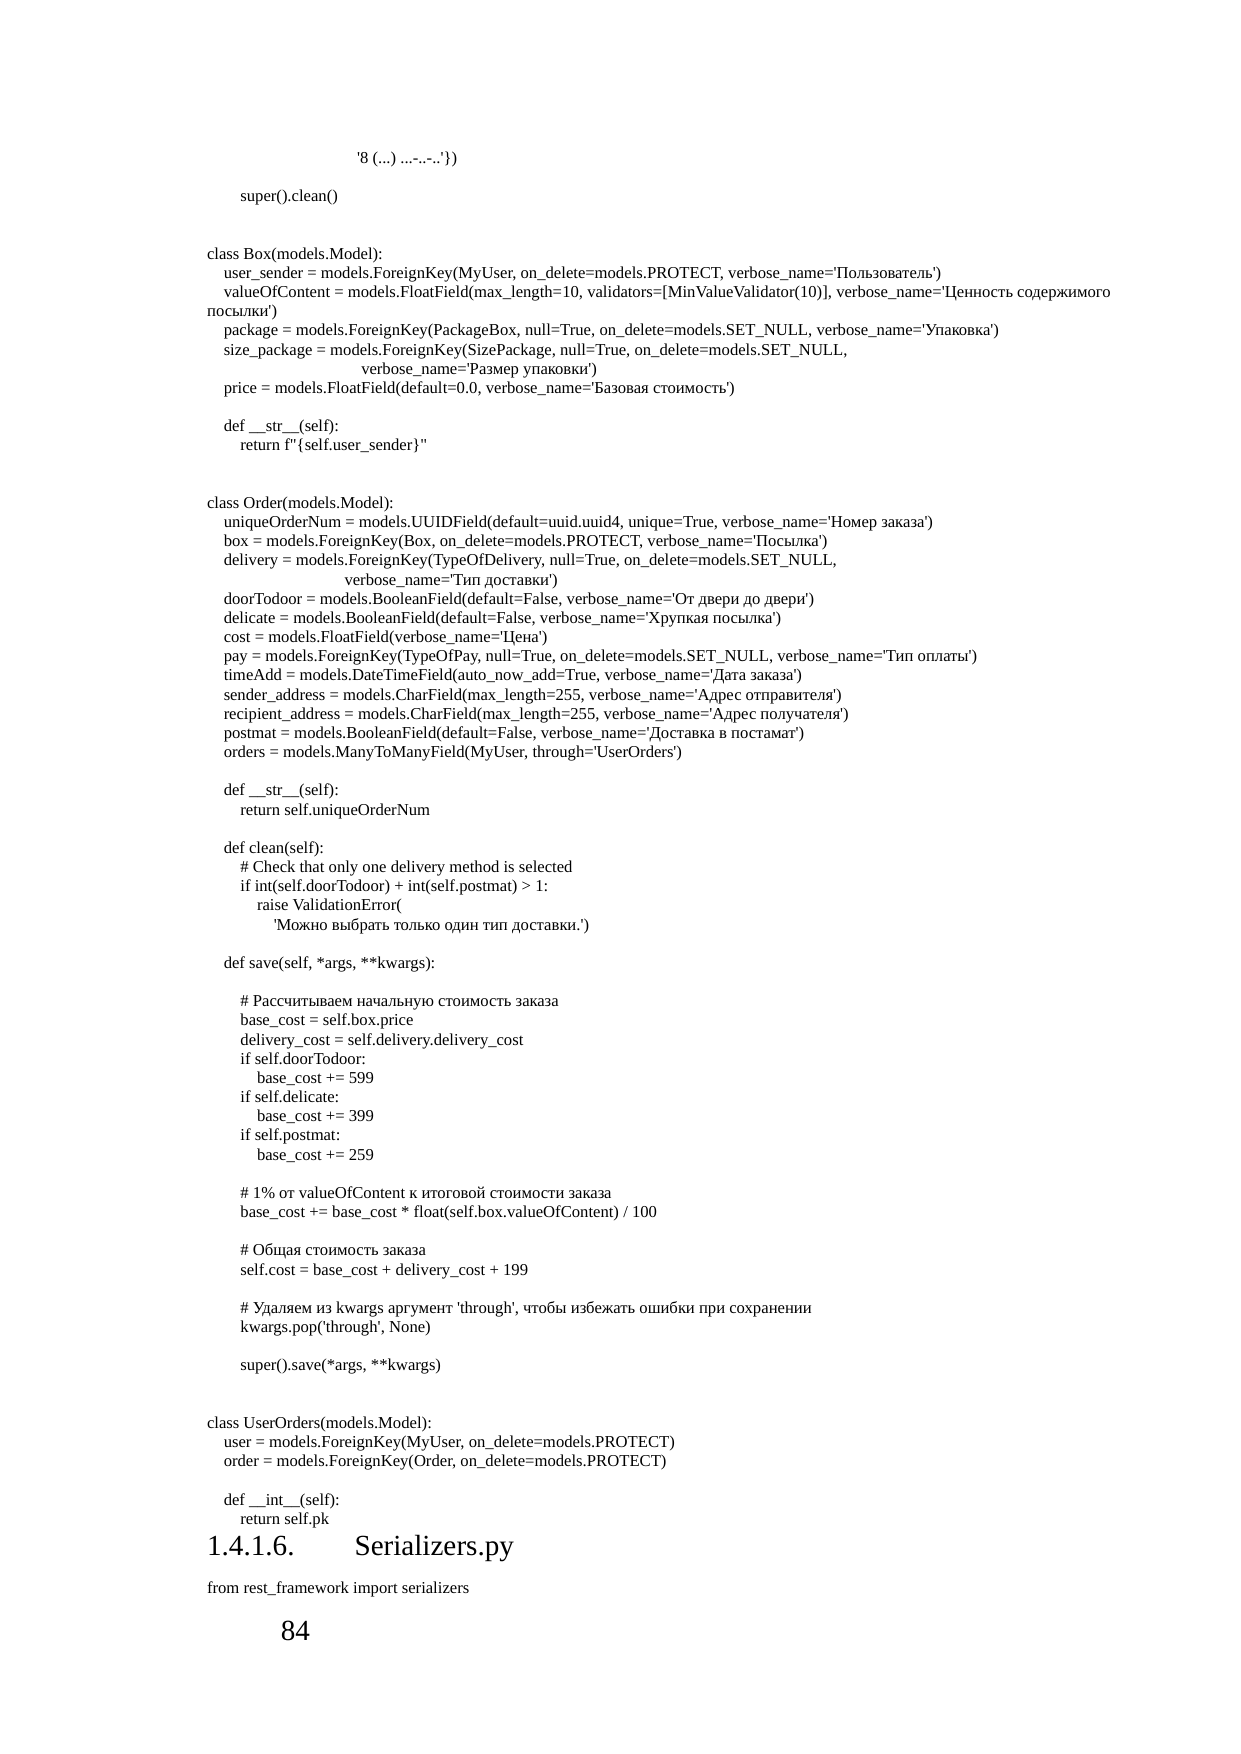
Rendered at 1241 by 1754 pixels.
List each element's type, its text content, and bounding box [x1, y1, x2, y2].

text # Рассчитываем начальную стоимость заказа [207, 991, 1122, 1010]
text sender_address = models.CharField(max_length=255, verbose_name='Адрес отправителя') [207, 684, 1122, 703]
text class Order(models.Model): [207, 493, 1122, 512]
text package = models.ForeignKey(PackageBox, null=True, on_delete=models.SET_NULL, verbose_name='Упаковка') [207, 320, 1122, 339]
text super().clean() [207, 186, 1122, 205]
text # Удаляем из kwargs аргумент 'through', чтобы избежать ошибки при сохранении [207, 1298, 1122, 1317]
text def save(self, *args, **kwargs): [207, 953, 1122, 972]
text size_package = models.ForeignKey(SizePackage, null=True, on_delete=models.SET_NULL, [207, 339, 1122, 358]
text pay = models.ForeignKey(TypeOfPay, null=True, on_delete=models.SET_NULL, verbose_name='Тип оплаты') [207, 646, 1122, 665]
text base_cost += 259 [207, 1144, 1122, 1163]
text return f"{self.user_sender}" [207, 435, 1122, 454]
text verbose_name='Размер упаковки') [207, 358, 1122, 378]
text verbose_name='Тип доставки') [207, 569, 1122, 588]
text kwargs.pop('through', None) [207, 1317, 1122, 1336]
text self.cost = base_cost + delivery_cost + 199 [207, 1259, 1122, 1278]
text base_cost = self.box.price [207, 1010, 1122, 1029]
text timeAdd = models.DateTimeField(auto_now_add=True, verbose_name='Дата заказа') [207, 665, 1122, 684]
text order = models.ForeignKey(Order, on_delete=models.PROTECT) [207, 1451, 1122, 1470]
text raise ValidationError( [207, 895, 1122, 914]
text super().save(*args, **kwargs) [207, 1355, 1122, 1374]
text def clean(self): [207, 838, 1122, 857]
text 'Можно выбрать только один тип доставки.') [207, 914, 1122, 933]
text price = models.FloatField(default=0.0, verbose_name='Базовая стоимость') [207, 378, 1122, 397]
text delivery_cost = self.delivery.delivery_cost [207, 1029, 1122, 1048]
text def __int__(self): [207, 1489, 1122, 1508]
text base_cost += base_cost * float(self.box.valueOfContent) / 100 [207, 1202, 1122, 1221]
text user = models.ForeignKey(MyUser, on_delete=models.PROTECT) [207, 1432, 1122, 1451]
text '8 (...) ...-..-..'}) [207, 148, 1122, 167]
text return self.uniqueOrderNum [207, 799, 1122, 818]
text if self.postmat: [207, 1125, 1122, 1144]
text cost = models.FloatField(verbose_name='Цена') [207, 627, 1122, 646]
text # 1% от valueOfContent к итоговой стоимости заказа [207, 1183, 1122, 1202]
text from rest_framework import serializers [207, 1578, 1122, 1597]
text orders = models.ManyToManyField(MyUser, through='UserOrders') [207, 742, 1122, 761]
text recipient_address = models.CharField(max_length=255, verbose_name='Адрес получателя') [207, 703, 1122, 723]
text doorTodoor = models.BooleanField(default=False, verbose_name='От двери до двери') [207, 588, 1122, 608]
text valueOfContent = models.FloatField(max_length=10, validators=[MinValueValidator(10)], verbose_name='Ценность содержимого посылки') [207, 282, 1122, 320]
text class Box(models.Model): [207, 243, 1122, 263]
text delivery = models.ForeignKey(TypeOfDelivery, null=True, on_delete=models.SET_NULL, [207, 550, 1122, 569]
text postmat = models.BooleanField(default=False, verbose_name='Доставка в постамат') [207, 723, 1122, 742]
text if self.doorTodoor: [207, 1048, 1122, 1068]
text # Общая стоимость заказа [207, 1240, 1122, 1259]
text user_sender = models.ForeignKey(MyUser, on_delete=models.PROTECT, verbose_name='Пользователь') [207, 263, 1122, 282]
text uniqueOrderNum = models.UUIDField(default=uuid.uuid4, unique=True, verbose_name='Номер заказа') [207, 512, 1122, 531]
text def __str__(self): [207, 416, 1122, 435]
list Serializers.py [207, 1528, 1122, 1561]
text return self.pk [207, 1508, 1122, 1528]
text if int(self.doorTodoor) + int(self.postmat) > 1: [207, 876, 1122, 895]
text box = models.ForeignKey(Box, on_delete=models.PROTECT, verbose_name='Посылка') [207, 531, 1122, 550]
text delicate = models.BooleanField(default=False, verbose_name='Хрупкая посылка') [207, 608, 1122, 627]
text if self.delicate: [207, 1087, 1122, 1106]
text base_cost += 399 [207, 1106, 1122, 1125]
text base_cost += 599 [207, 1068, 1122, 1087]
text # Check that only one delivery method is selected [207, 857, 1122, 876]
text class UserOrders(models.Model): [207, 1413, 1122, 1432]
text def __str__(self): [207, 780, 1122, 799]
